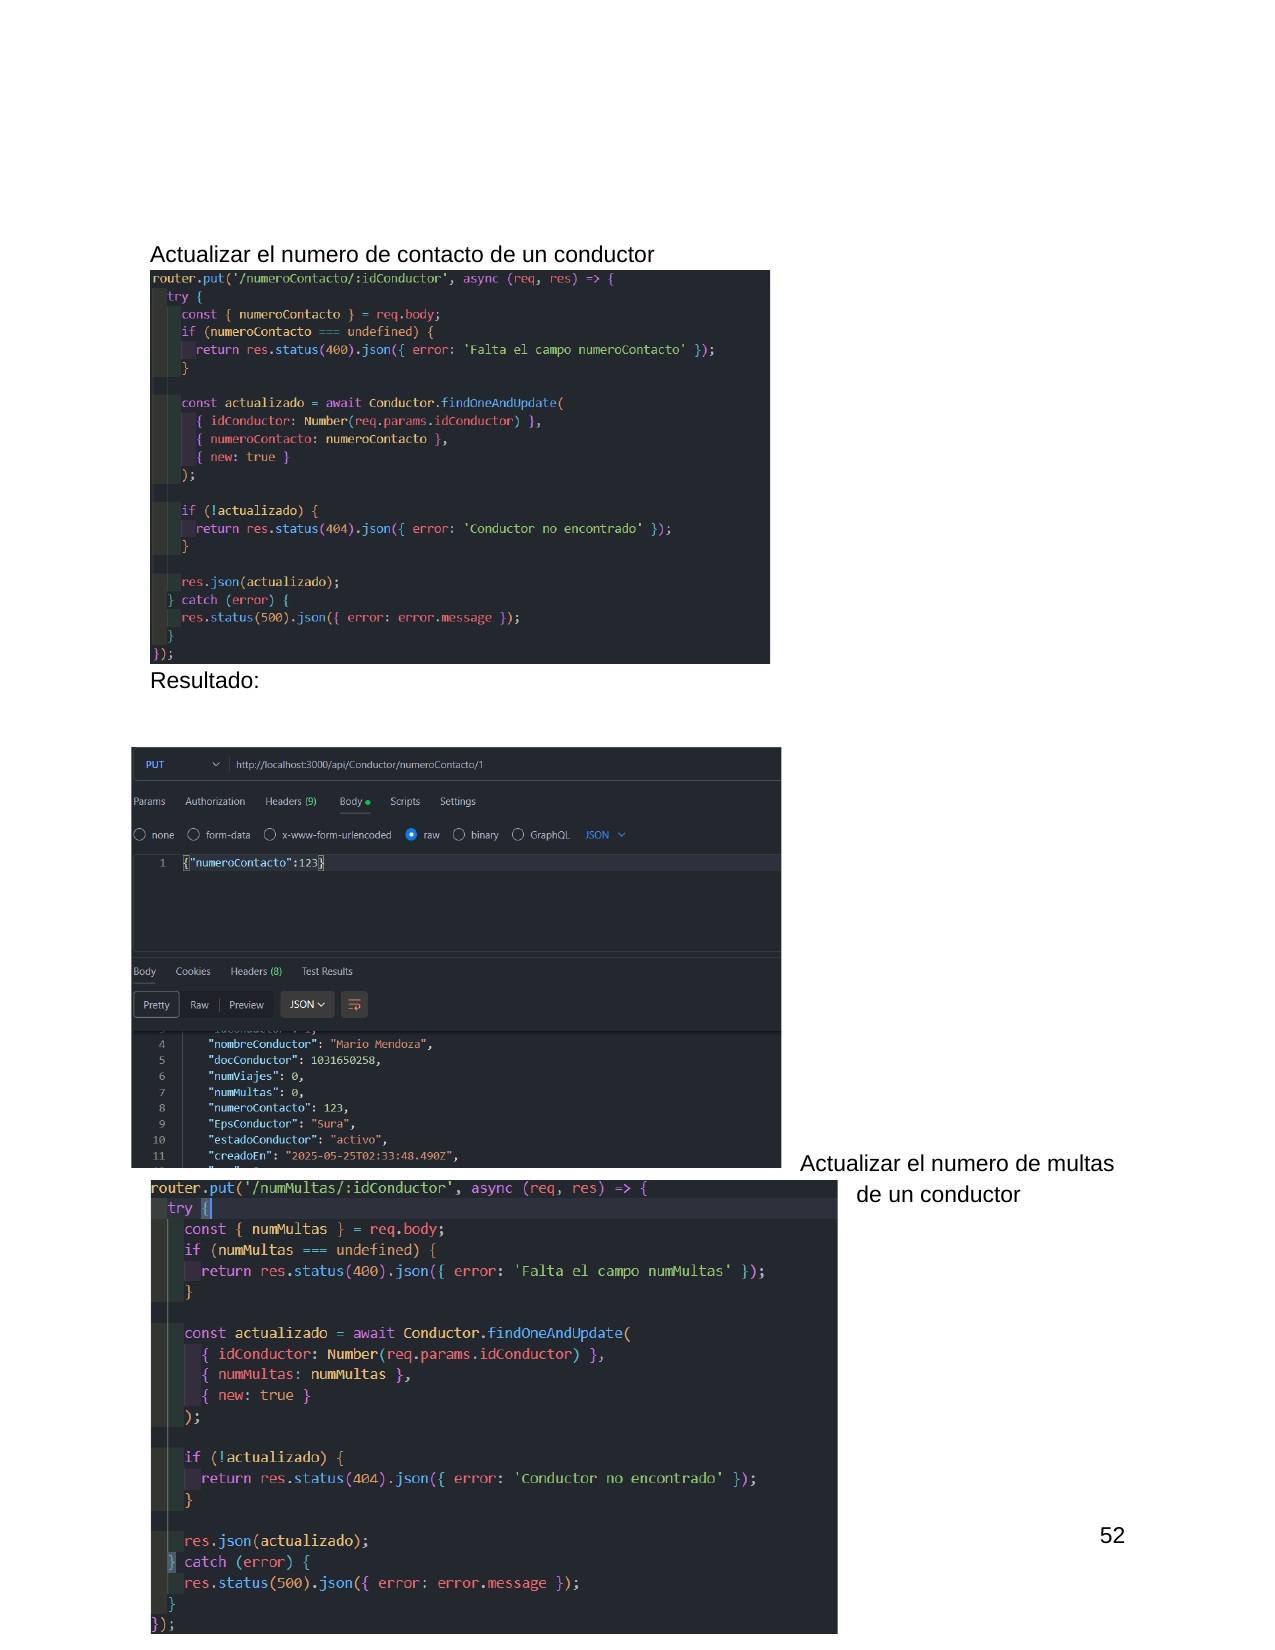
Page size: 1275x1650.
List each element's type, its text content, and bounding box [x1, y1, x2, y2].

text Actualizar el numero de multas de un conductor [150, 1150, 1125, 1207]
text Actualizar el numero de contacto de un conductor [150, 241, 1125, 267]
picture [150, 1180, 838, 1634]
text Resultado: [150, 667, 1125, 693]
picture [150, 270, 771, 664]
picture [131, 747, 782, 1168]
